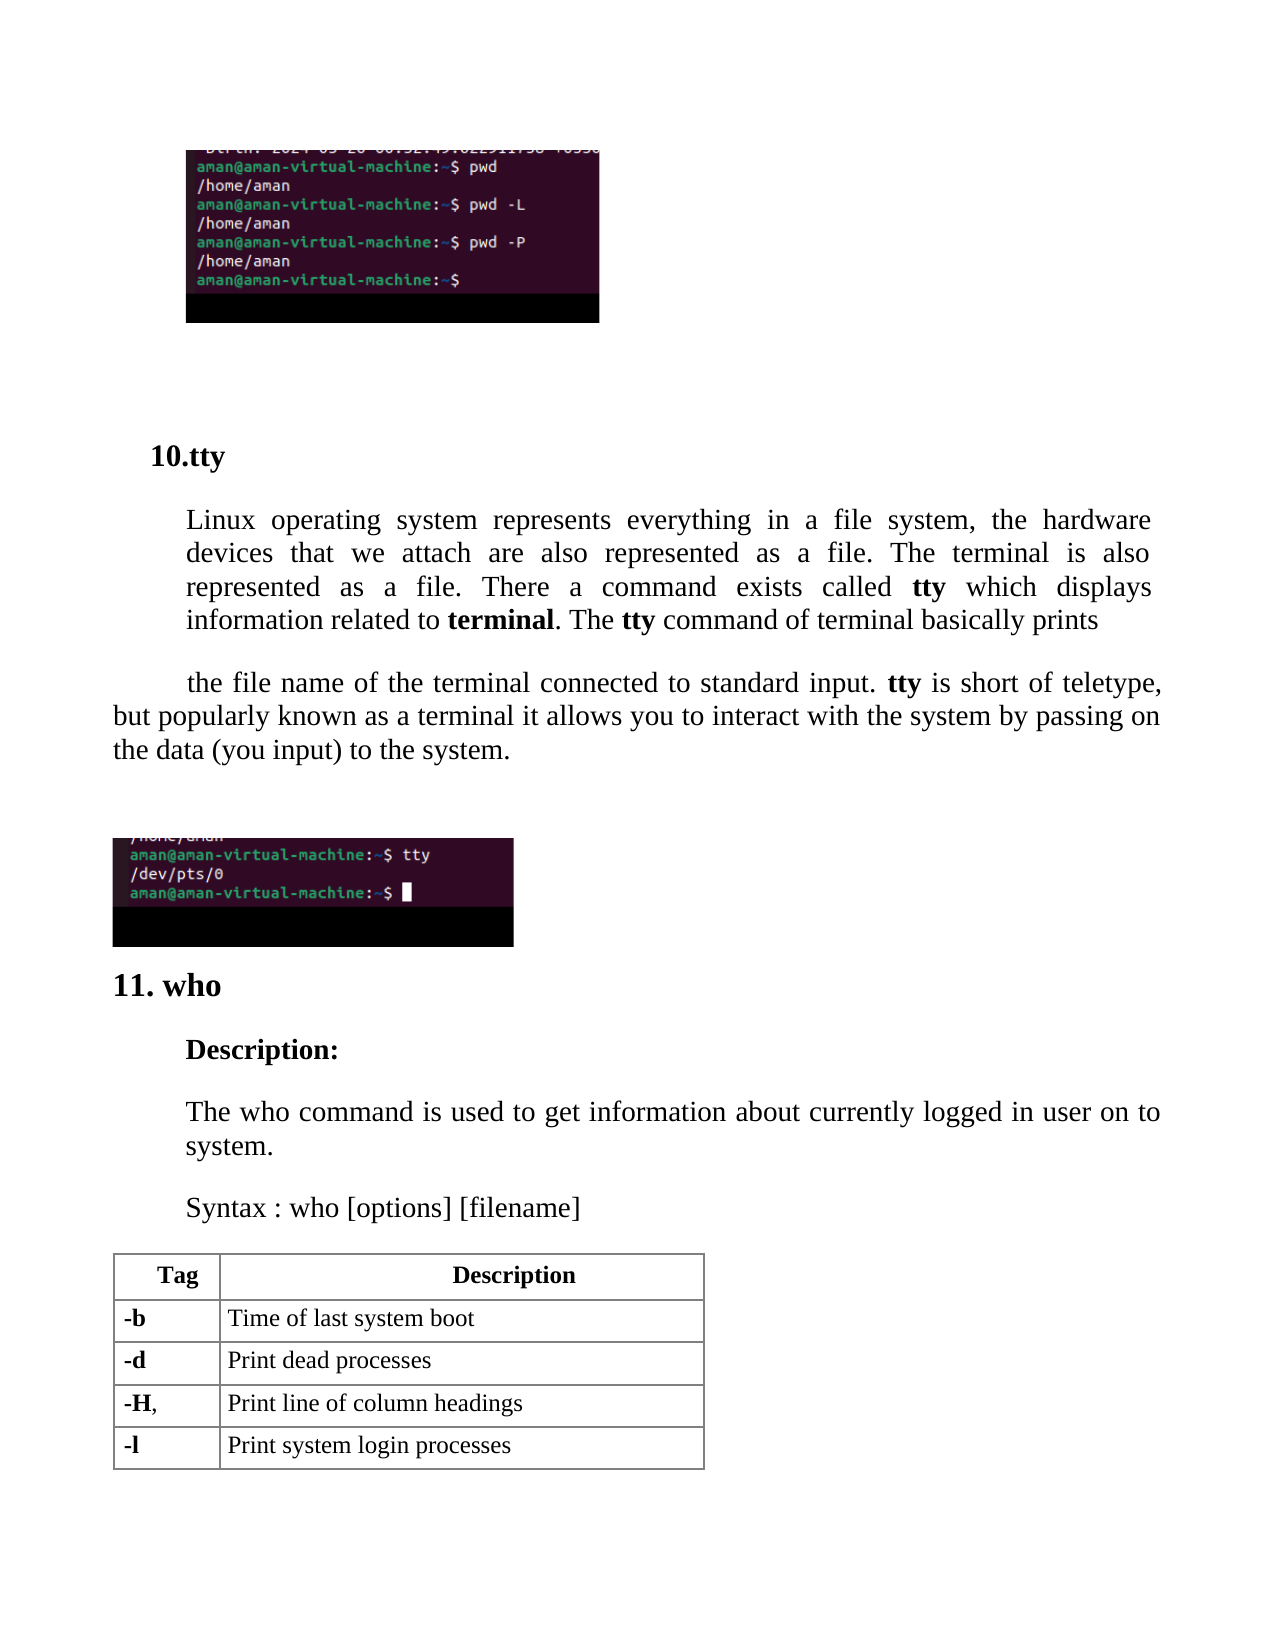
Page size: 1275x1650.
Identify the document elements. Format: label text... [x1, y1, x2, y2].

table_cell [221, 1418, 703, 1426]
text the file name of the terminal connected to standard input. tty is short of teletype, but popularly known as a terminal it allows you to interact with the system by passing on the data (you input) to the system. [113, 665, 1162, 765]
table_cell [221, 1375, 703, 1383]
table_cell -H, [115, 1386, 219, 1418]
text Description: [185, 1032, 1162, 1066]
table_cell [221, 1460, 703, 1468]
picture [112, 838, 514, 947]
text 11. who [112, 965, 1162, 1003]
table_cell -l [115, 1428, 219, 1460]
table_cell Print dead processes [221, 1343, 703, 1375]
table_cell Time of last system boot [221, 1301, 703, 1333]
table_cell -b [115, 1301, 219, 1333]
table_header Tag [115, 1255, 219, 1291]
table_cell Print line of column headings [221, 1386, 703, 1418]
table_cell [221, 1333, 703, 1341]
table_cell [221, 1291, 703, 1298]
table_cell Print system login processes [221, 1428, 703, 1460]
text 10.tty [150, 437, 1162, 473]
text Linux operating system represents everything in a file system, the hardware devices that we attach are also represented as a file. The terminal is also represented as a file. There a command exists called tty which displays information related to terminal. The tty command of terminal basically prints [186, 502, 1152, 636]
picture [185, 150, 600, 323]
table_cell [115, 1418, 219, 1426]
table_header Description [221, 1255, 703, 1291]
text The who command is used to get information about currently logged in user on to system. [185, 1094, 1162, 1162]
table_cell [115, 1460, 219, 1468]
table_cell [115, 1333, 219, 1341]
table_cell [115, 1375, 219, 1383]
table_cell -d [115, 1343, 219, 1375]
table_cell [115, 1291, 219, 1298]
text Syntax : who [options] [filename] [185, 1190, 1162, 1224]
